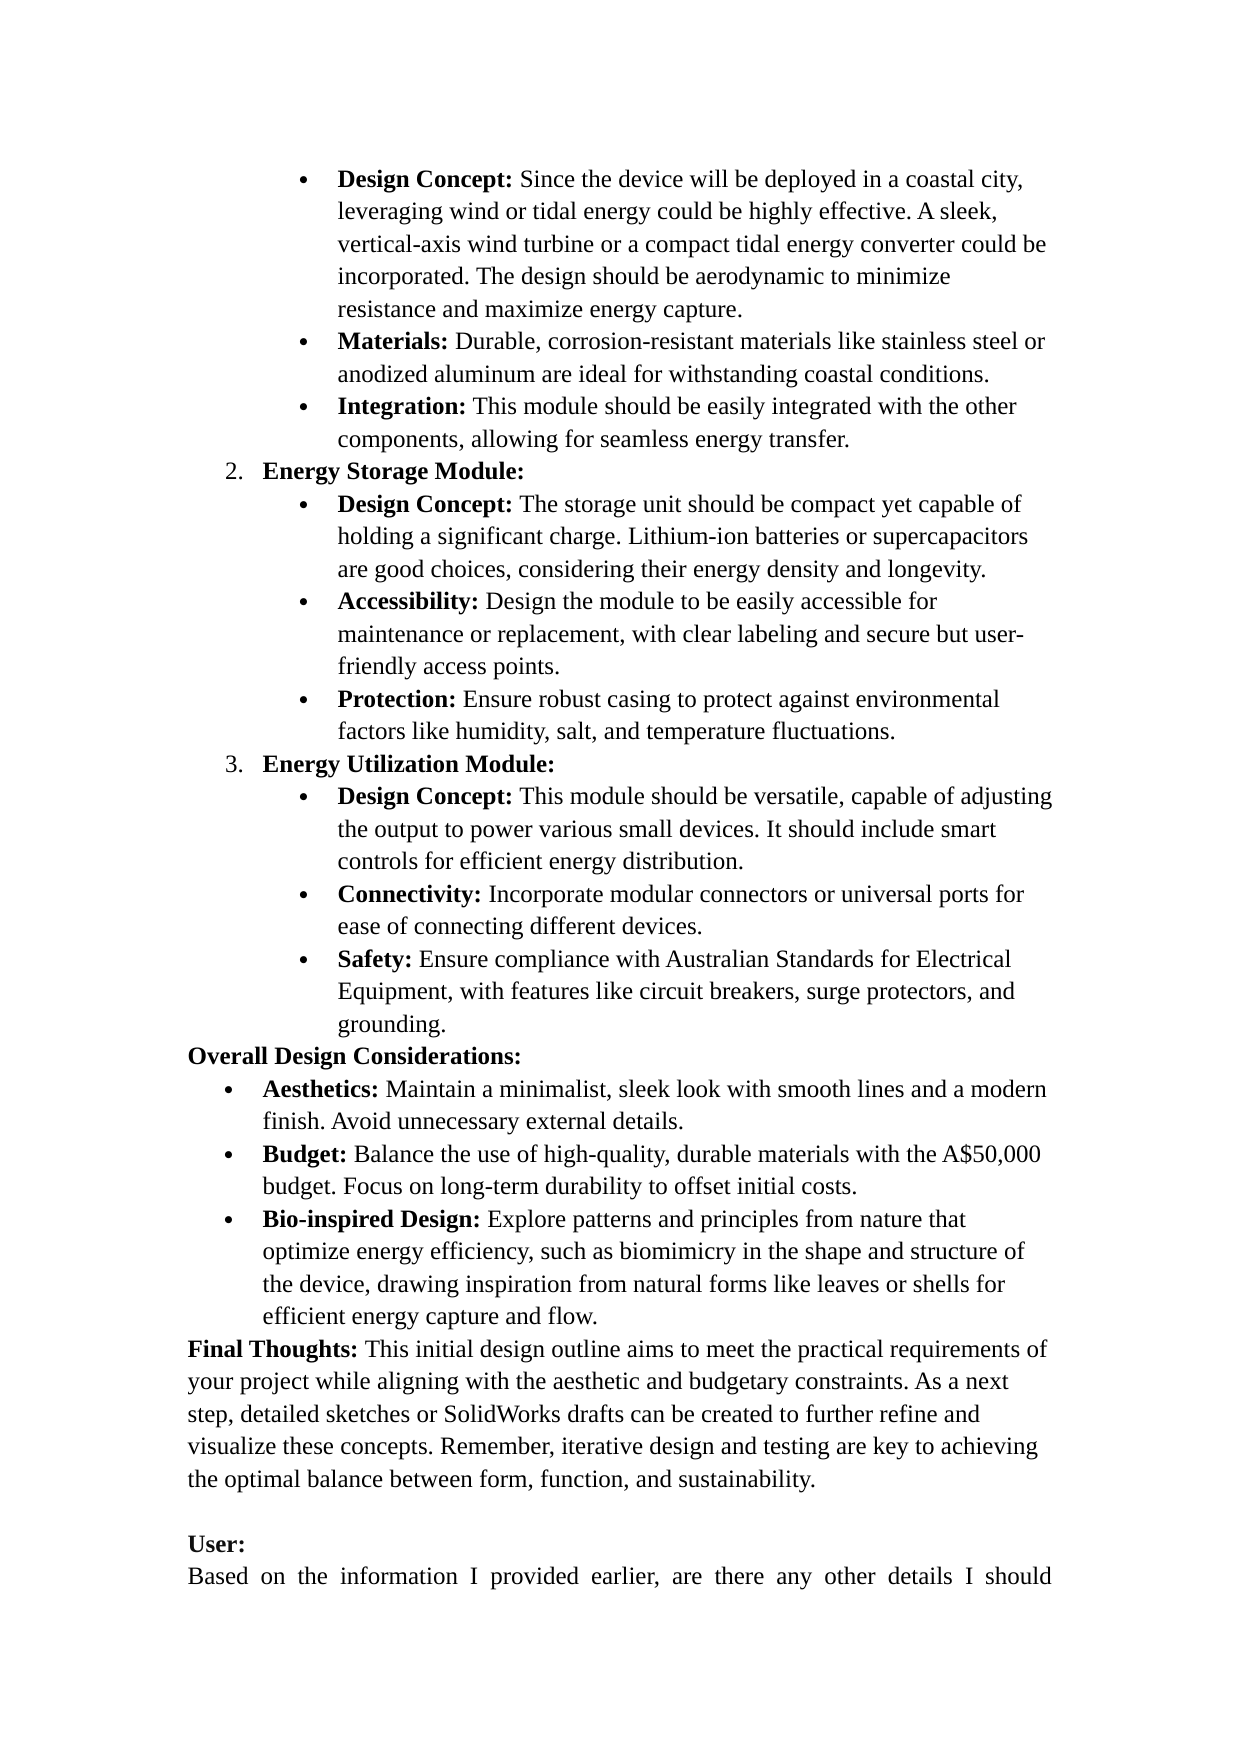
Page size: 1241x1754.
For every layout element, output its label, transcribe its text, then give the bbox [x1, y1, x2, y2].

list Bio-inspired Design: Explore patterns and principles from nature that optimize energy efficiency, such as biomimicry in the shape and structure of the device, drawing inspiration from natural forms like leaves or shells for efficient energy capture and flow. [225, 1202, 1053, 1332]
list Energy Utilization Module: [225, 747, 1053, 779]
list Protection: Ensure robust casing to protect against environmental factors like humidity, salt, and temperature fluctuations. [300, 682, 1053, 747]
list Accessibility: Design the module to be easily accessible for maintenance or replacement, with clear labeling and secure but user-friendly access points. [300, 584, 1053, 682]
list Safety: Ensure compliance with Australian Standards for Electrical Equipment, with features like circuit breakers, surge protectors, and grounding. [300, 942, 1053, 1039]
text Final Thoughts: This initial design outline aims to meet the practical requirements of your project while aligning with the aesthetic and budgetary constraints. As a next step, detailed sketches or SolidWorks drafts can be created to further refine and visualize these concepts. Remember, iterative design and testing are key to achieving the optimal balance between form, function, and sustainability. [187, 1332, 1053, 1494]
list Energy Storage Module: [225, 454, 1053, 487]
list Design Concept: Since the device will be deployed in a coastal city, leveraging wind or tidal energy could be highly effective. A sleek, vertical-axis wind turbine or a compact tidal energy converter could be incorporated. The design should be aerodynamic to minimize resistance and maximize energy capture. [300, 162, 1053, 324]
text Overall Design Considerations: [187, 1039, 1053, 1072]
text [187, 1559, 1053, 1592]
list Connectivity: Incorporate modular connectors or universal ports for ease of connecting different devices. [300, 877, 1053, 942]
list Design Concept: This module should be versatile, capable of adjusting the output to power various small devices. It should include smart controls for efficient energy distribution. [300, 779, 1053, 877]
list Aesthetics: Maintain a minimalist, sleek look with smooth lines and a modern finish. Avoid unnecessary external details. [225, 1072, 1053, 1137]
list Materials: Durable, corrosion-resistant materials like stainless steel or anodized aluminum are ideal for withstanding coastal conditions. [300, 324, 1053, 389]
list Budget: Balance the use of high-quality, durable materials with the A$50,000 budget. Focus on long-term durability to offset initial costs. [225, 1137, 1053, 1202]
list Integration: This module should be easily integrated with the other components, allowing for seamless energy transfer. [300, 389, 1053, 454]
list Design Concept: The storage unit should be compact yet capable of holding a significant charge. Lithium-ion batteries or supercapacitors are good choices, considering their energy density and longevity. [300, 487, 1053, 584]
text User: [187, 1527, 1053, 1559]
